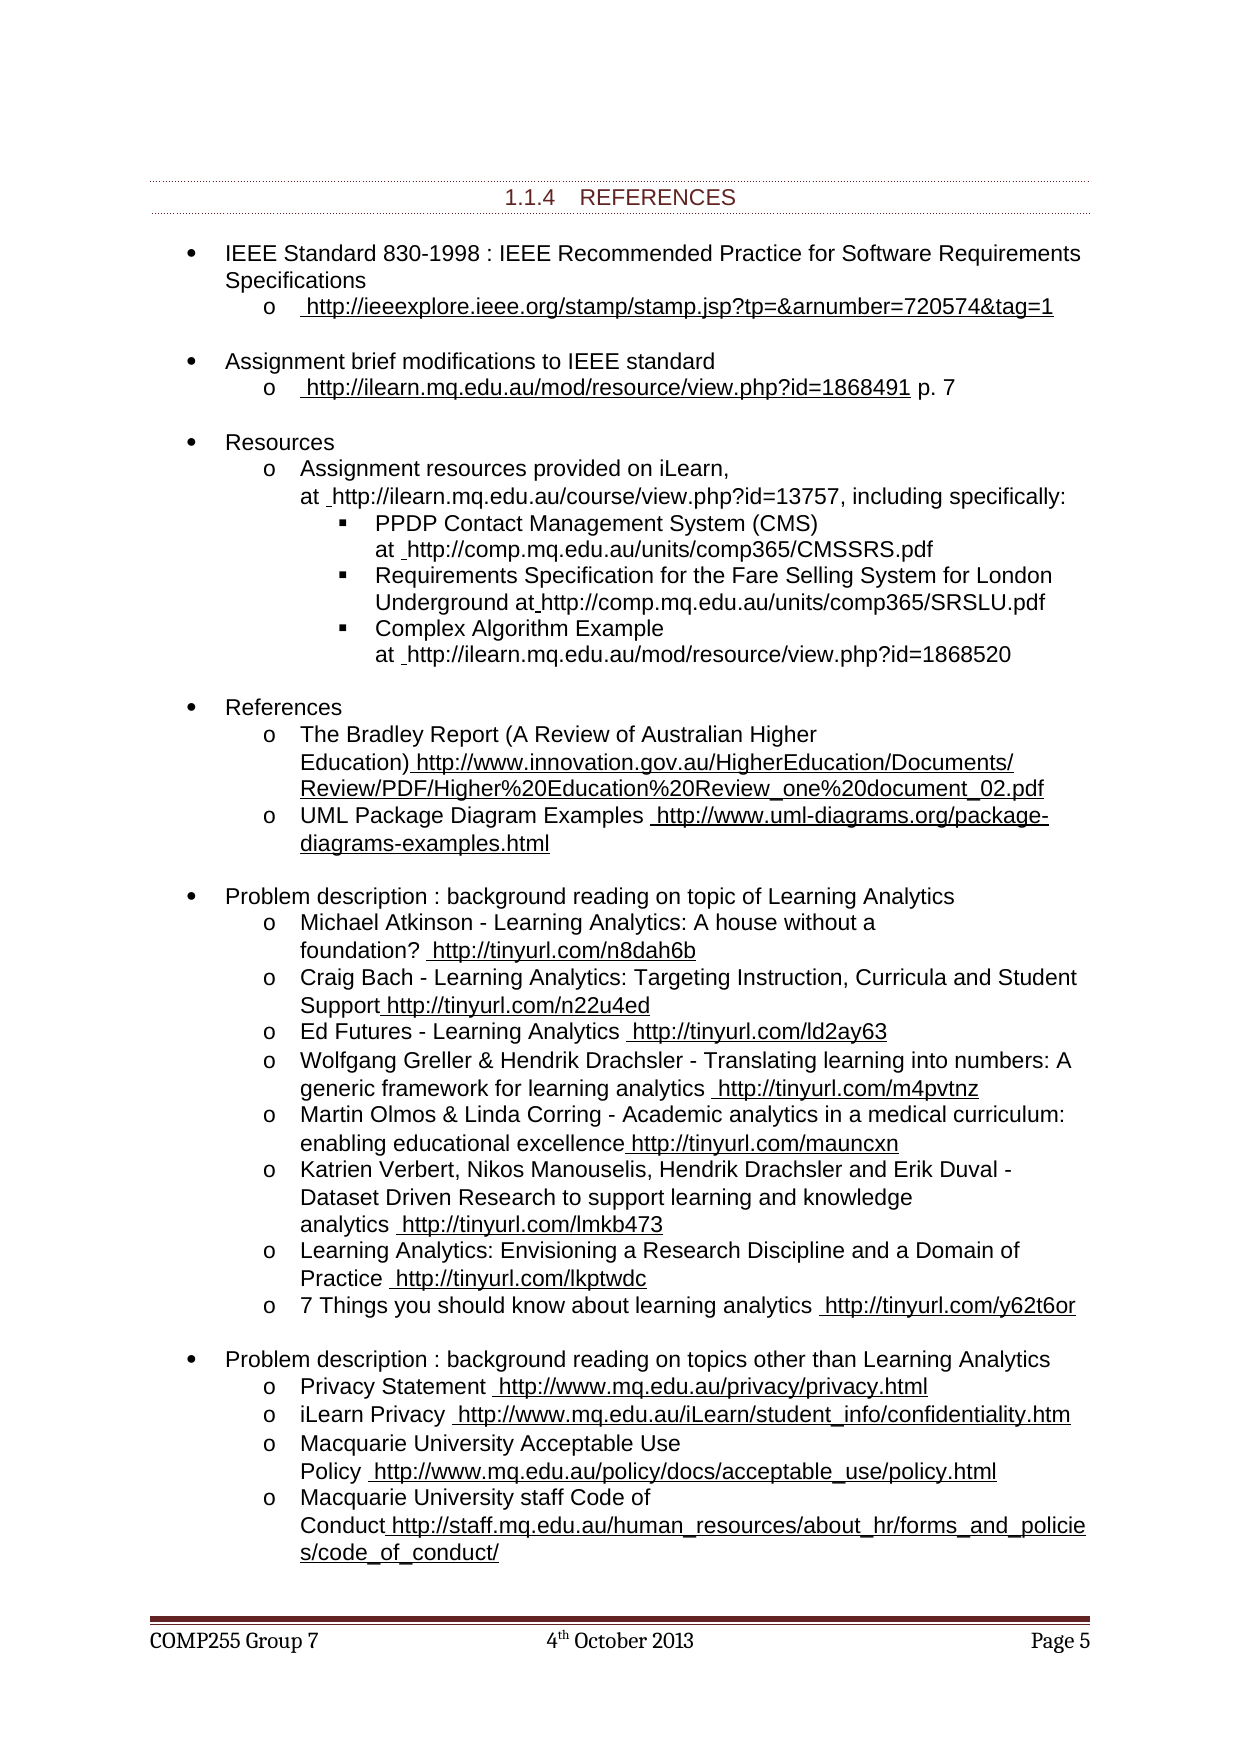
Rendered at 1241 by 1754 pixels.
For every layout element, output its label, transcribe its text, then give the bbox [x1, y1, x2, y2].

list References [187, 694, 1090, 721]
list http://ilearn.mq.edu.au/mod/resource/view.php?id=1868491 p. 7 [262, 374, 1090, 402]
list iLearn Privacy http://www.mq.edu.au/iLearn/student_info/confidentiality.htm [262, 1401, 1090, 1429]
list The Bradley Report (A Review of Australian Higher Education) http://www.innovation.gov.au/HigherEducation/Documents/Review/PDF/Higher%20Education%20Review_one%20document_02.pdf [262, 721, 1090, 802]
list Complex Algorithm Example at http://ilearn.mq.edu.au/mod/resource/view.php?id=1868520 [337, 615, 1090, 668]
list Assignment brief modifications to IEEE standard [187, 348, 1090, 374]
list Problem description : background reading on topics other than Learning Analytics [187, 1346, 1090, 1373]
list Craig Bach - Learning Analytics: Targeting Instruction, Curricula and Student Support http://tinyurl.com/n22u4ed [262, 964, 1090, 1018]
list Martin Olmos & Linda Corring - Academic analytics in a medical curriculum: enabling educational excellence http://tinyurl.com/mauncxn [262, 1101, 1090, 1156]
list Ed Futures - Learning Analytics http://tinyurl.com/ld2ay63 [262, 1018, 1090, 1047]
list Assignment resources provided on iLearn, at http://ilearn.mq.edu.au/course/view.php?id=13757, including specifically: [262, 455, 1090, 510]
list Requirements Specification for the Fare Selling System for London Underground at http://comp.mq.edu.au/units/comp365/SRSLU.pdf [337, 562, 1090, 615]
list UML Package Diagram Examples http://www.uml-diagrams.org/package-diagrams-examples.html [262, 802, 1090, 856]
list Wolfgang Greller & Hendrik Drachsler - Translating learning into numbers: A generic framework for learning analytics http://tinyurl.com/m4pvtnz [262, 1047, 1090, 1101]
list IEEE Standard 830-1998 : IEEE Recommended Practice for Software Requirements Specifications [187, 240, 1090, 293]
list Macquarie University staff Code of Conduct http://staff.mq.edu.au/human_resources/about_hr/forms_and_policies/code_of_conduct/ [262, 1484, 1090, 1565]
list http://ieeexplore.ieee.org/stamp/stamp.jsp?tp=&arnumber=720574&tag=1 [262, 293, 1090, 321]
list 7 Things you should know about learning analytics http://tinyurl.com/y62t6or [262, 1292, 1090, 1320]
list Resources [187, 429, 1090, 455]
list Macquarie University Acceptable Use Policy http://www.mq.edu.au/policy/docs/acceptable_use/policy.html [262, 1429, 1090, 1484]
list Katrien Verbert, Nikos Manouselis, Hendrik Drachsler and Erik Duval - Dataset Driven Research to support learning and knowledge analytics http://tinyurl.com/lmkb473 [262, 1156, 1090, 1237]
list Problem description : background reading on topic of Learning Analytics [187, 883, 1090, 909]
list Learning Analytics: Envisioning a Research Discipline and a Domain of Practice http://tinyurl.com/lkptwdc [262, 1237, 1090, 1292]
list Privacy Statement http://www.mq.edu.au/privacy/privacy.html [262, 1373, 1090, 1401]
subtitle References [150, 181, 1090, 214]
list PPDP Contact Management System (CMS) at http://comp.mq.edu.au/units/comp365/CMSSRS.pdf [337, 510, 1090, 562]
list Michael Atkinson - Learning Analytics: A house without a foundation? http://tinyurl.com/n8dah6b [262, 909, 1090, 964]
